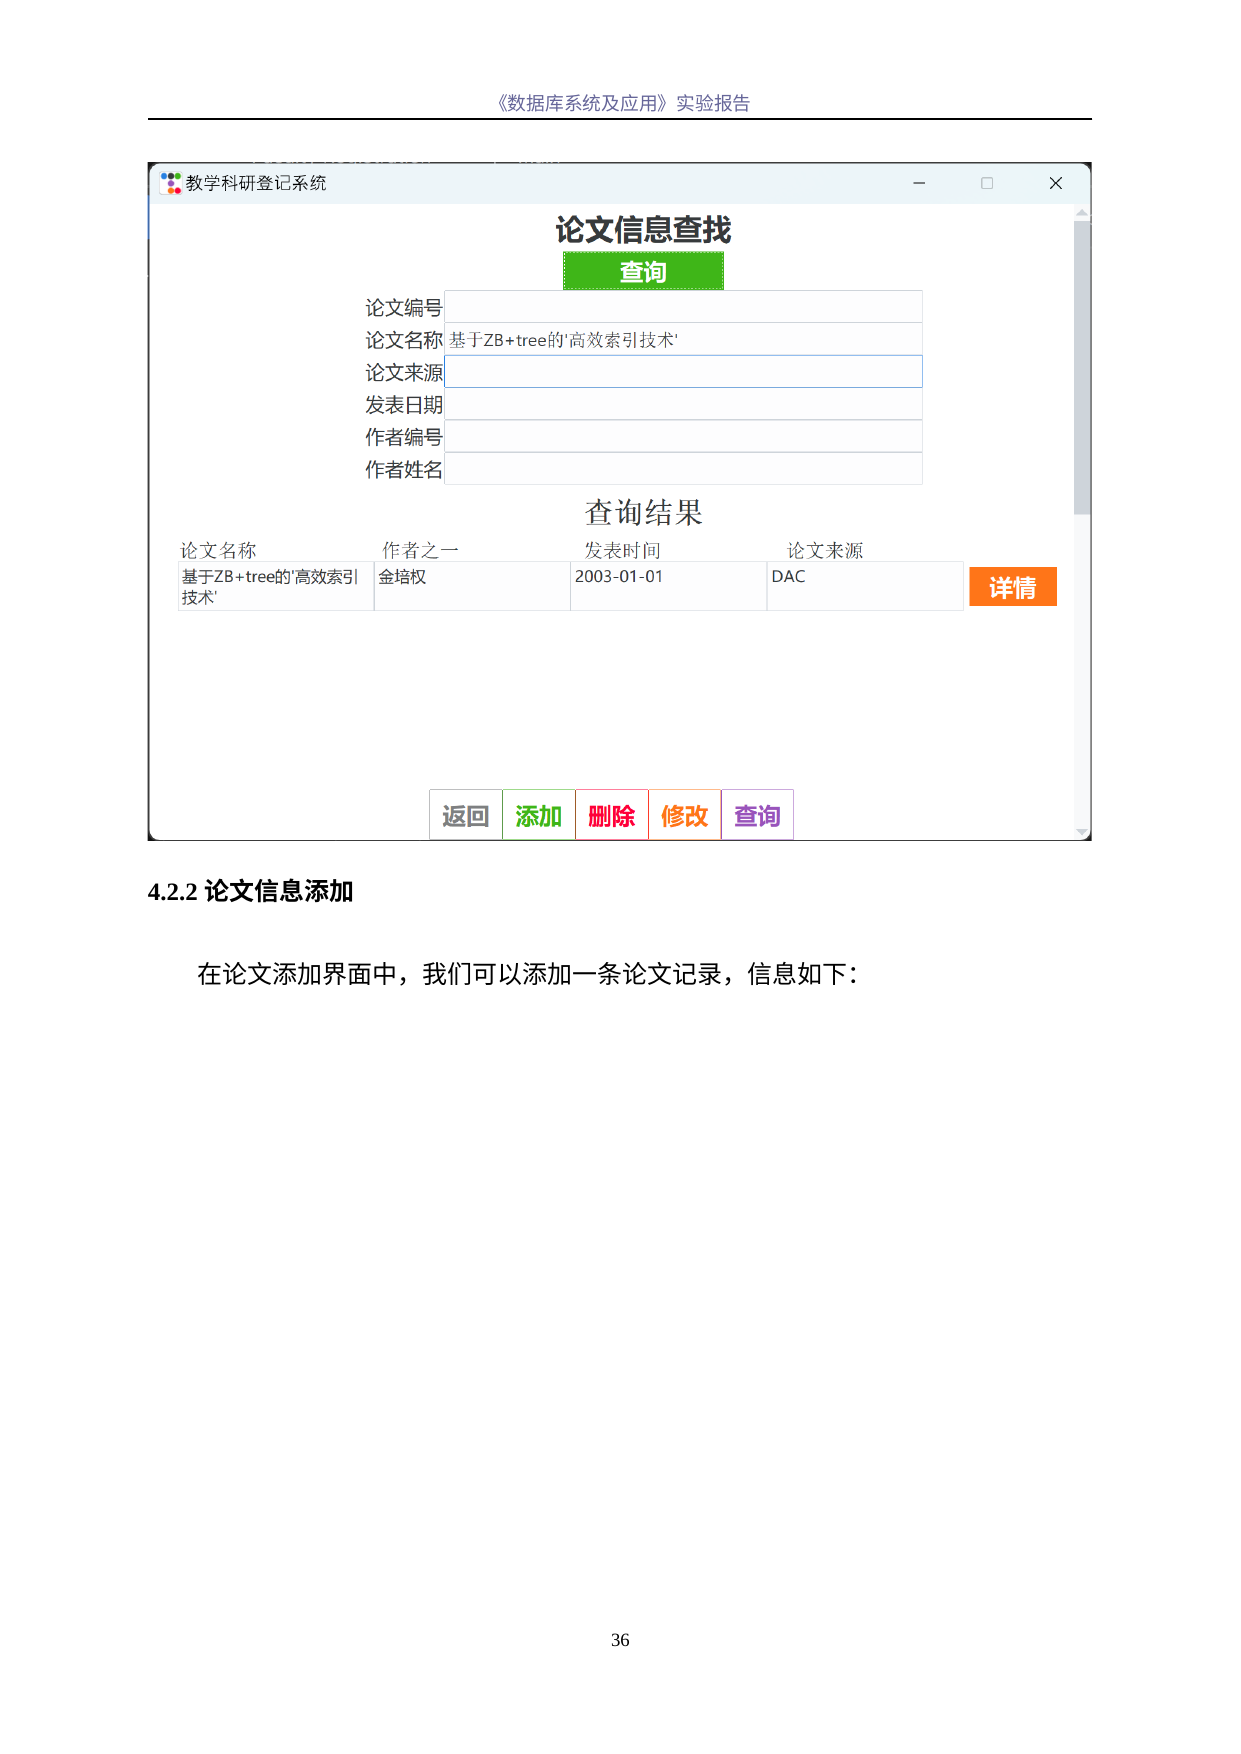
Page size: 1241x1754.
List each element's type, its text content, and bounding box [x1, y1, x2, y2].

text 在论文添加界面中，我们可以添加一条论文记录，信息如下： [148, 940, 1092, 1005]
text 4.2.2 论文信息添加 [148, 857, 1092, 922]
picture [147, 162, 1092, 841]
